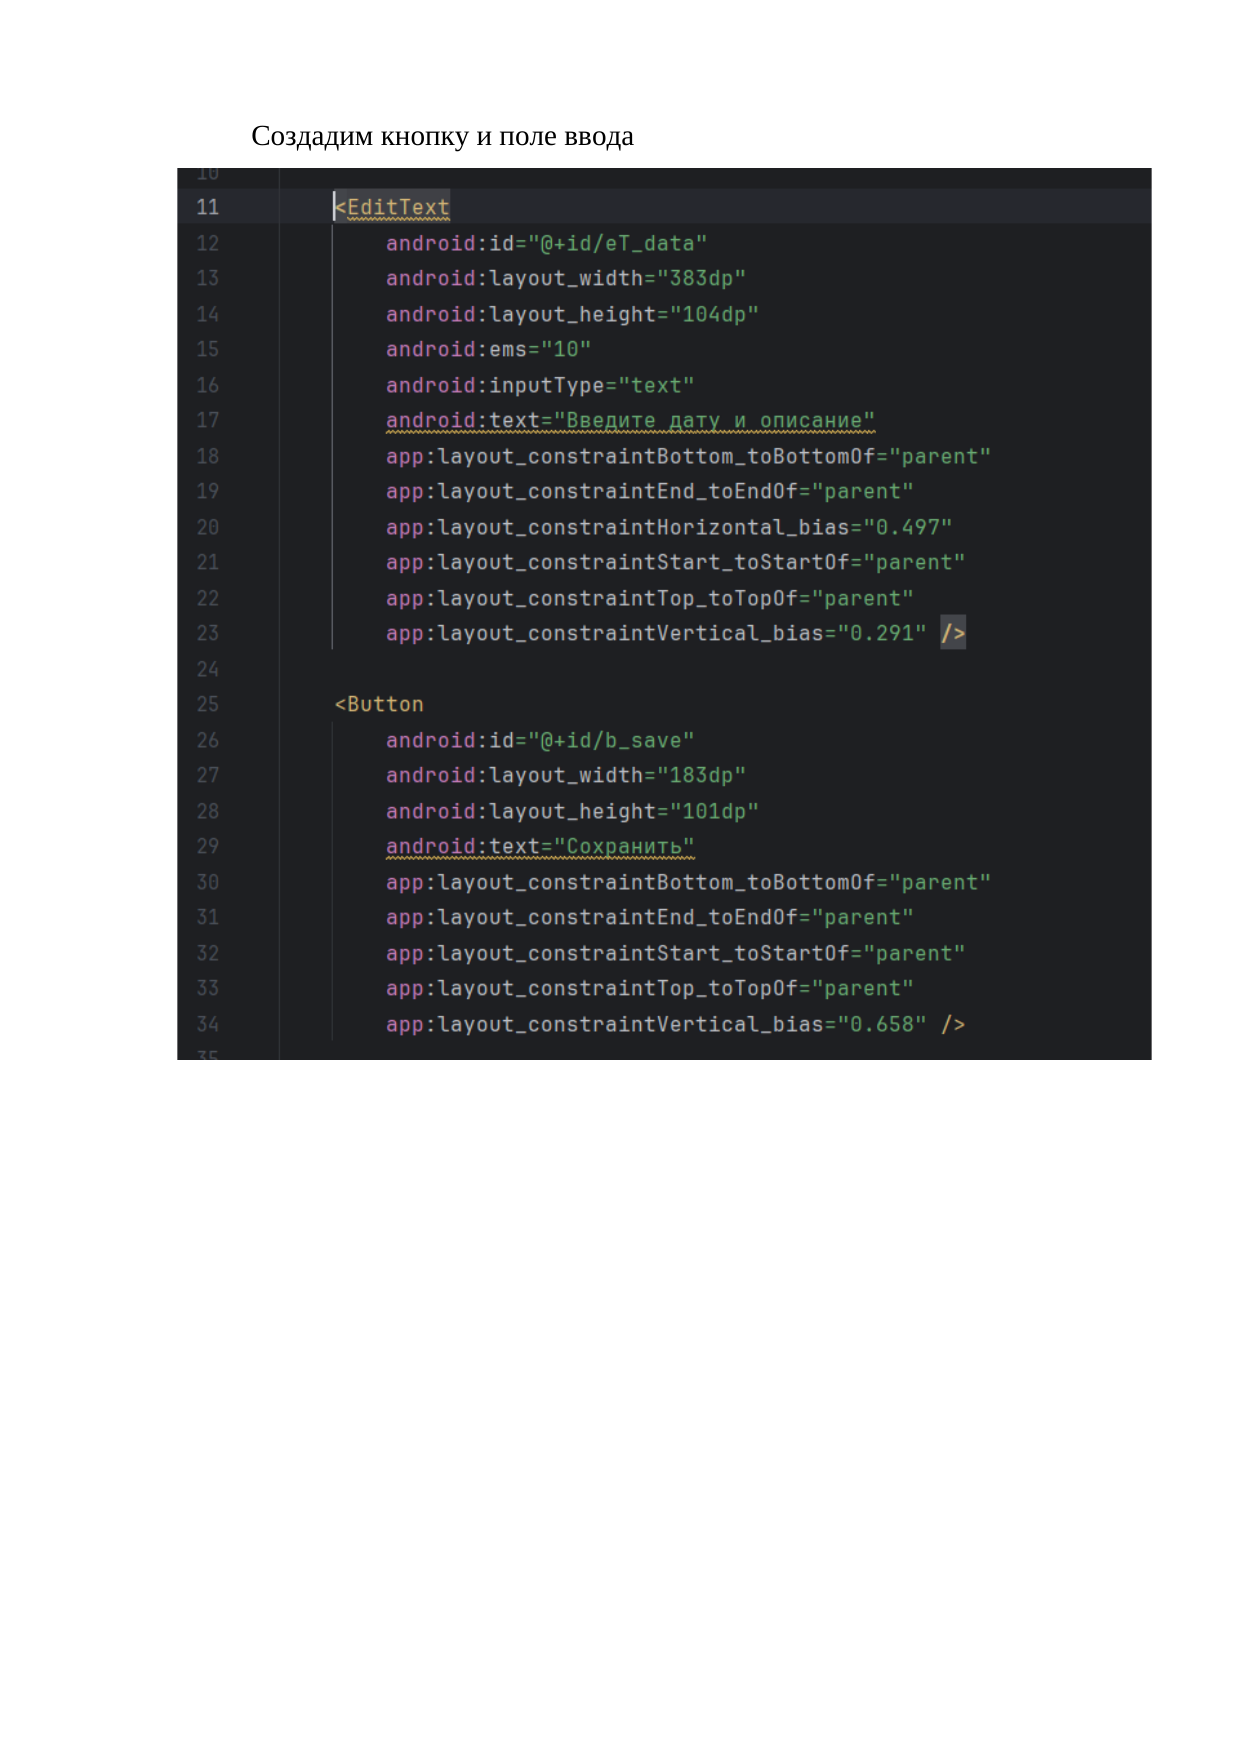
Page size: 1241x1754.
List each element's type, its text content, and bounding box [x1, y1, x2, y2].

text Создадим кнопку и поле ввода [177, 118, 1152, 152]
picture [177, 168, 1152, 1060]
